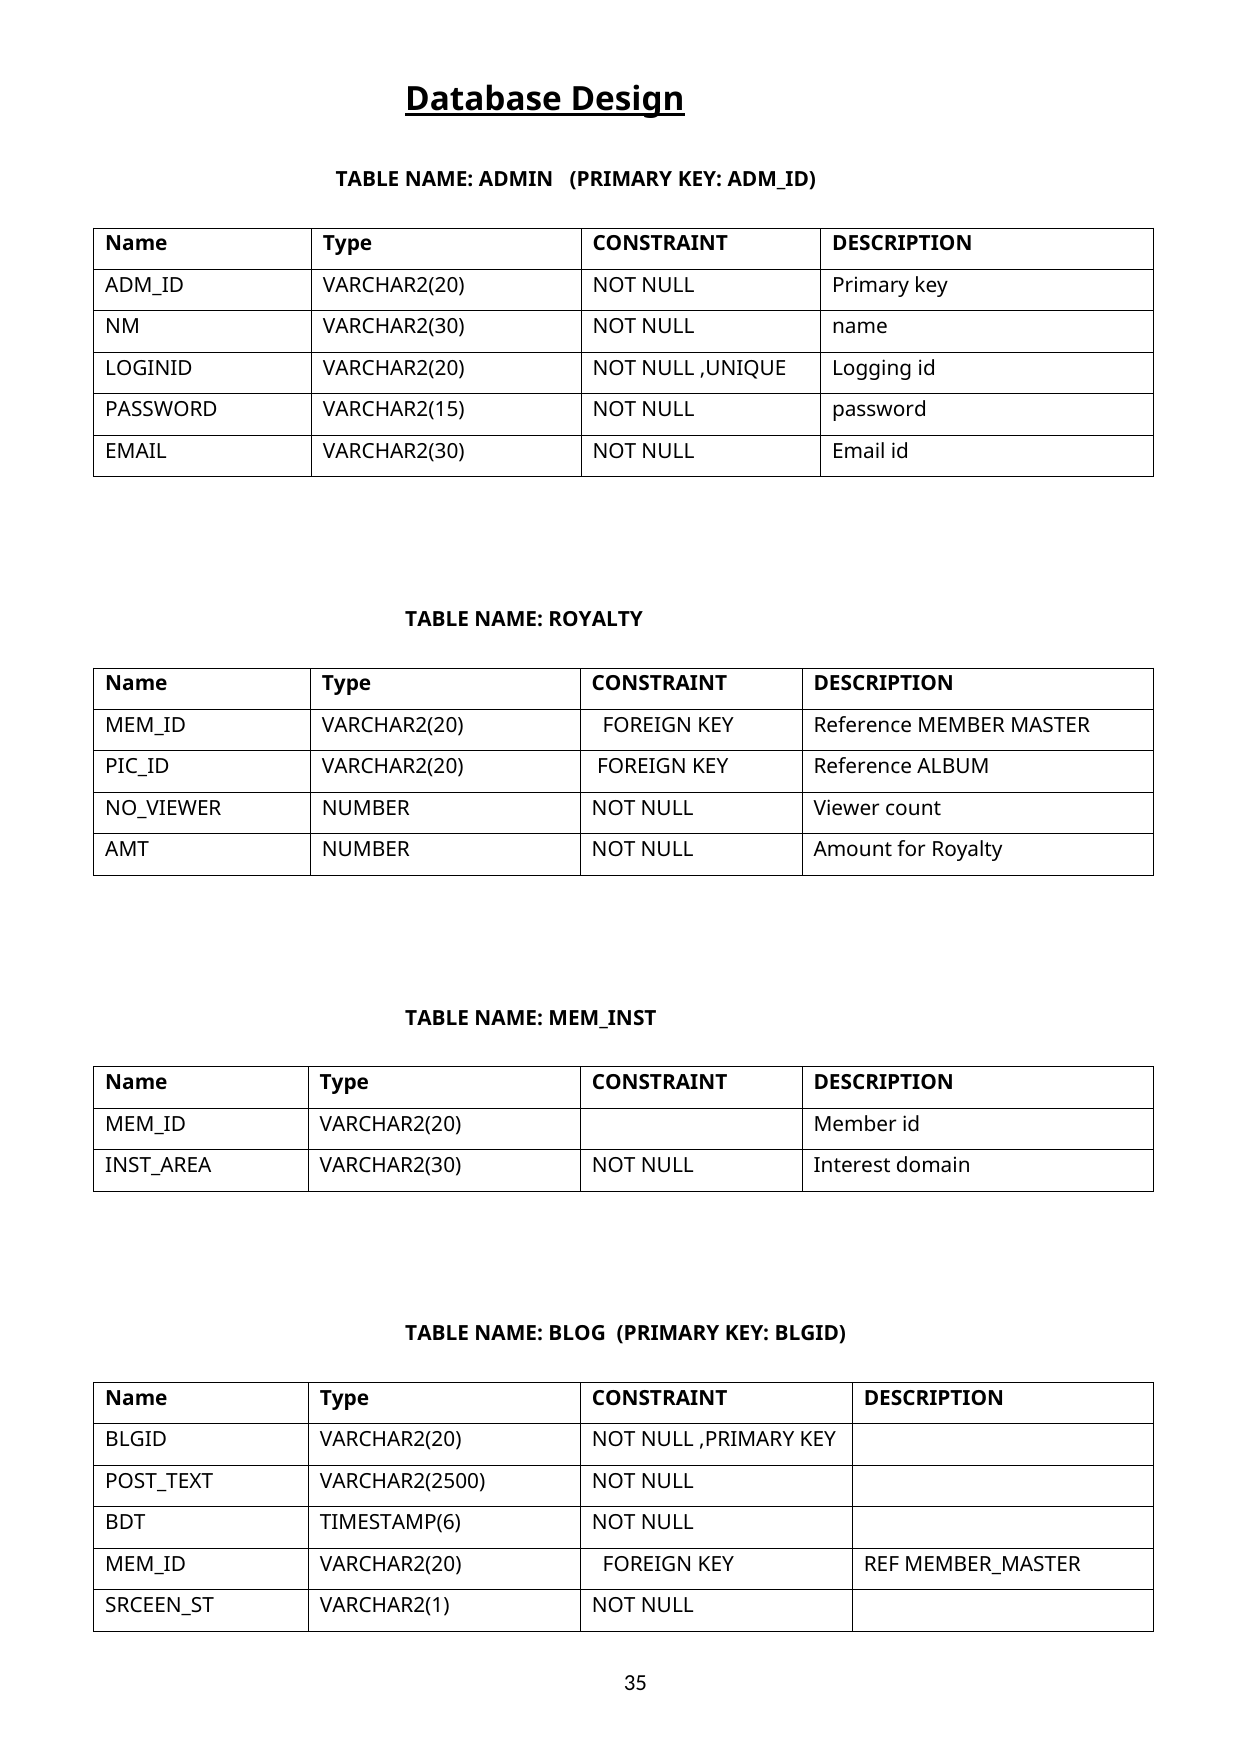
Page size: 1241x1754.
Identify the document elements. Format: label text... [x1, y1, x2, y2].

table_cell Primary key [821, 270, 1153, 310]
table_cell password [821, 394, 1153, 435]
table_cell VARCHAR2(30) [312, 436, 581, 476]
table_cell [853, 1507, 1153, 1548]
table_cell PIC_ID [94, 751, 310, 792]
table_cell VARCHAR2(1) [309, 1590, 580, 1631]
table_cell MEM_ID [94, 1109, 308, 1149]
table_cell VARCHAR2(2500) [309, 1466, 580, 1506]
table_cell [581, 1109, 802, 1149]
table_cell Member id [803, 1109, 1153, 1149]
table_cell NOT NULL [582, 436, 820, 476]
table_header Type [309, 1383, 580, 1423]
text TABLE NAME: MEM_INST [330, 1003, 1165, 1031]
table_cell NOT NULL ,UNIQUE [582, 353, 820, 393]
table_header Name [94, 1383, 308, 1423]
text TABLE NAME: ROYALTY [330, 604, 1165, 632]
table_cell REF MEMBER_MASTER [853, 1549, 1153, 1589]
table_cell INST_AREA [94, 1150, 308, 1191]
table_cell Reference ALBUM [803, 751, 1153, 792]
table_cell BLGID [94, 1424, 308, 1465]
table_cell NOT NULL [582, 311, 820, 352]
table_cell Email id [821, 436, 1153, 476]
table_header Name [94, 229, 311, 269]
table_header CONSTRAINT [581, 669, 802, 709]
table_cell BDT [94, 1507, 308, 1548]
table_header CONSTRAINT [581, 1383, 852, 1423]
table_cell FOREIGN KEY [581, 751, 802, 792]
table_cell VARCHAR2(20) [309, 1109, 580, 1149]
table_cell NOT NULL ,PRIMARY KEY [581, 1424, 852, 1465]
table_cell Reference MEMBER MASTER [803, 710, 1153, 750]
table_cell MEM_ID [94, 710, 310, 750]
table_cell FOREIGN KEY [581, 1549, 852, 1589]
table_cell NUMBER [311, 793, 580, 833]
text TABLE NAME: BLOG (PRIMARY KEY: BLGID) [330, 1318, 1165, 1347]
table_header CONSTRAINT [582, 229, 820, 269]
table_cell POST_TEXT [94, 1466, 308, 1506]
table_cell NOT NULL [581, 793, 802, 833]
table_cell NOT NULL [581, 834, 802, 875]
table_header Name [94, 669, 310, 709]
table_cell [853, 1466, 1153, 1506]
table_cell Amount for Royalty [803, 834, 1153, 875]
table_cell PASSWORD [94, 394, 311, 435]
table_cell VARCHAR2(30) [309, 1150, 580, 1191]
table_header DESCRIPTION [803, 1067, 1153, 1108]
table_cell NOT NULL [581, 1150, 802, 1191]
table_header DESCRIPTION [803, 669, 1153, 709]
table_cell Logging id [821, 353, 1153, 393]
table_cell Viewer count [803, 793, 1153, 833]
text Database Design [330, 75, 1165, 120]
table_cell Interest domain [803, 1150, 1153, 1191]
text TABLE NAME: ADMIN (PRIMARY KEY: ADM_ID) [255, 164, 1165, 192]
table_cell TIMESTAMP(6) [309, 1507, 580, 1548]
table_header Type [309, 1067, 580, 1108]
table_cell SRCEEN_ST [94, 1590, 308, 1631]
table_cell VARCHAR2(20) [311, 751, 580, 792]
table_cell EMAIL [94, 436, 311, 476]
table_cell NOT NULL [582, 394, 820, 435]
table_cell NOT NULL [581, 1466, 852, 1506]
table_cell MEM_ID [94, 1549, 308, 1589]
table_header Type [311, 669, 580, 709]
table_header DESCRIPTION [853, 1383, 1153, 1423]
table_cell NO_VIEWER [94, 793, 310, 833]
table_cell VARCHAR2(30) [312, 311, 581, 352]
table_cell NM [94, 311, 311, 352]
table_header Name [94, 1067, 308, 1108]
table_cell VARCHAR2(20) [312, 353, 581, 393]
table_cell NOT NULL [581, 1590, 852, 1631]
table_cell VARCHAR2(20) [312, 270, 581, 310]
table_cell NUMBER [311, 834, 580, 875]
table_cell name [821, 311, 1153, 352]
table_cell ADM_ID [94, 270, 311, 310]
table_cell [853, 1590, 1153, 1631]
table_cell LOGINID [94, 353, 311, 393]
table_cell NOT NULL [581, 1507, 852, 1548]
table_cell VARCHAR2(20) [309, 1424, 580, 1465]
table_cell FOREIGN KEY [581, 710, 802, 750]
table_cell NOT NULL [582, 270, 820, 310]
table_header Type [312, 229, 581, 269]
table_cell VARCHAR2(20) [309, 1549, 580, 1589]
table_cell AMT [94, 834, 310, 875]
table_cell VARCHAR2(20) [311, 710, 580, 750]
table_cell VARCHAR2(15) [312, 394, 581, 435]
table_header DESCRIPTION [821, 229, 1153, 269]
table_cell [853, 1424, 1153, 1465]
table_header CONSTRAINT [581, 1067, 802, 1108]
